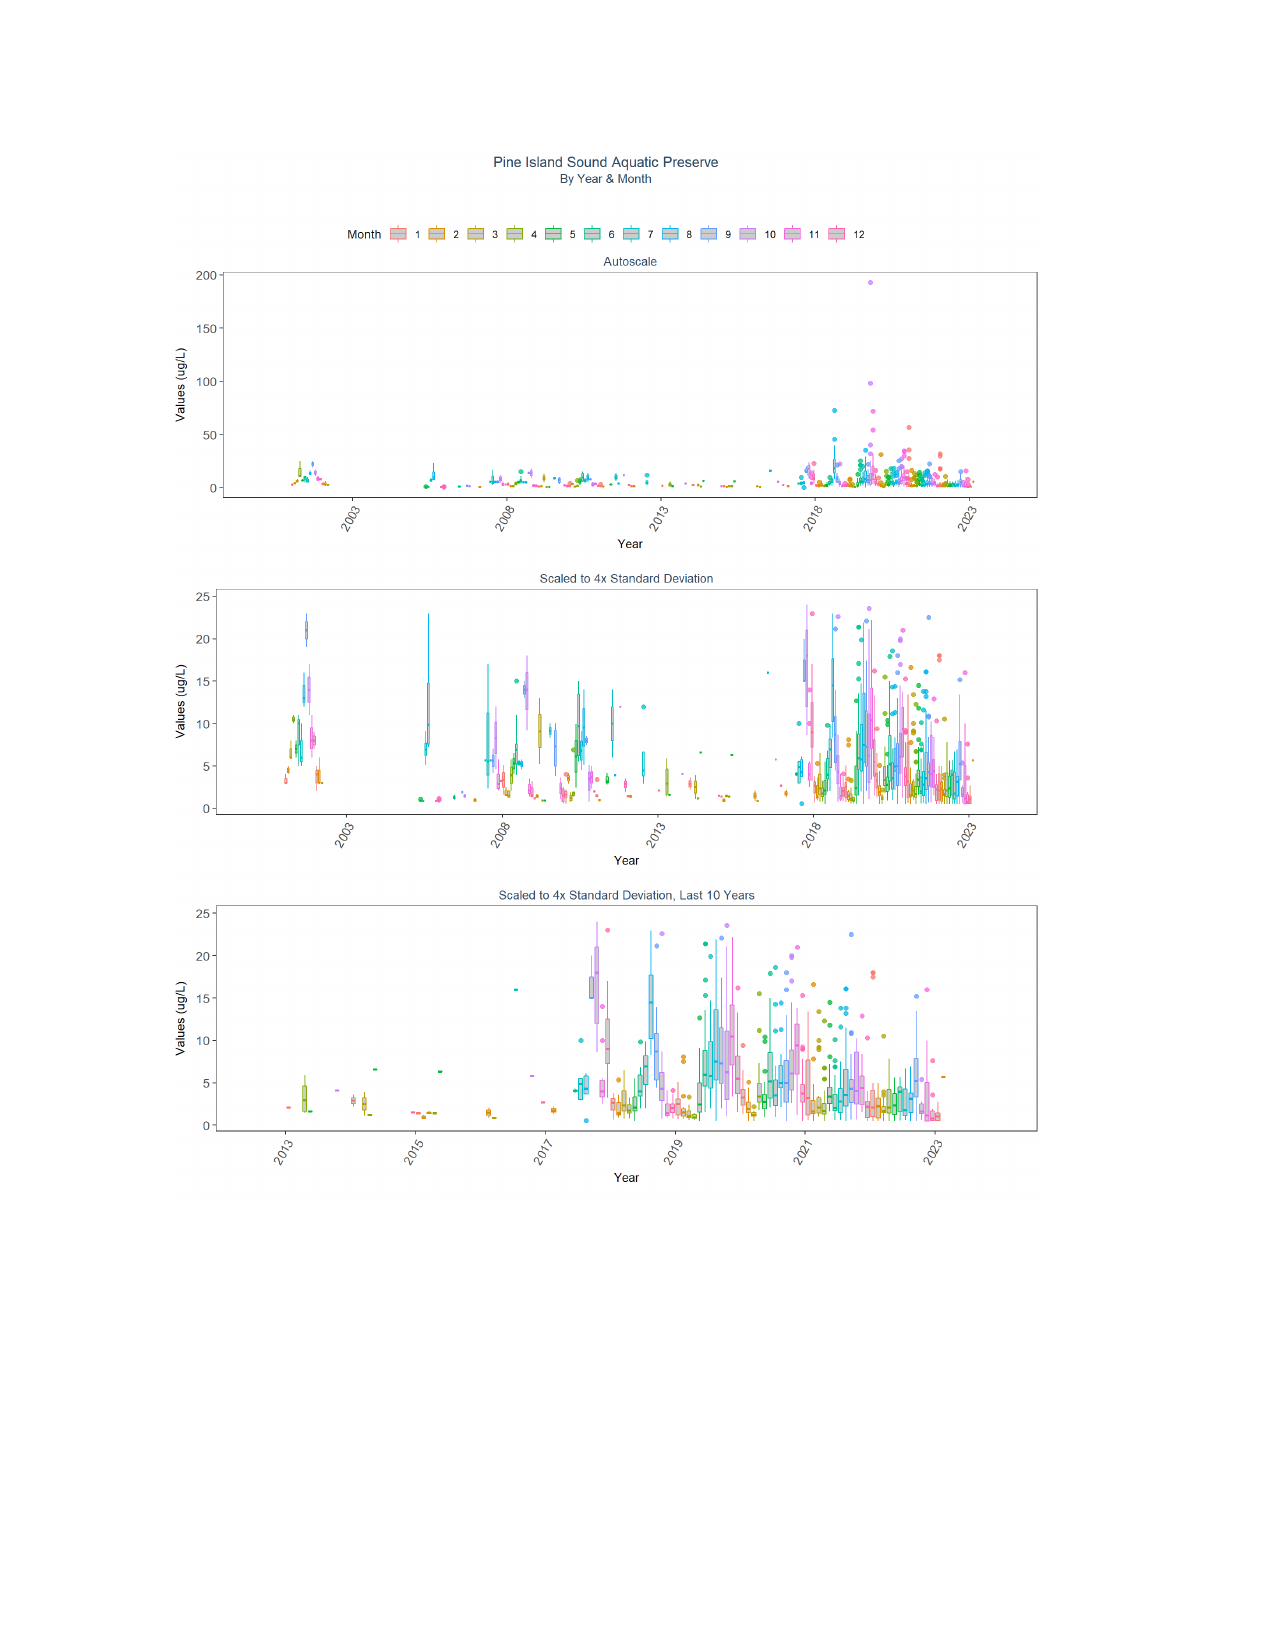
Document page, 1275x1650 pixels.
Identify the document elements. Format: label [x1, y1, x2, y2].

picture [168, 150, 1044, 1200]
